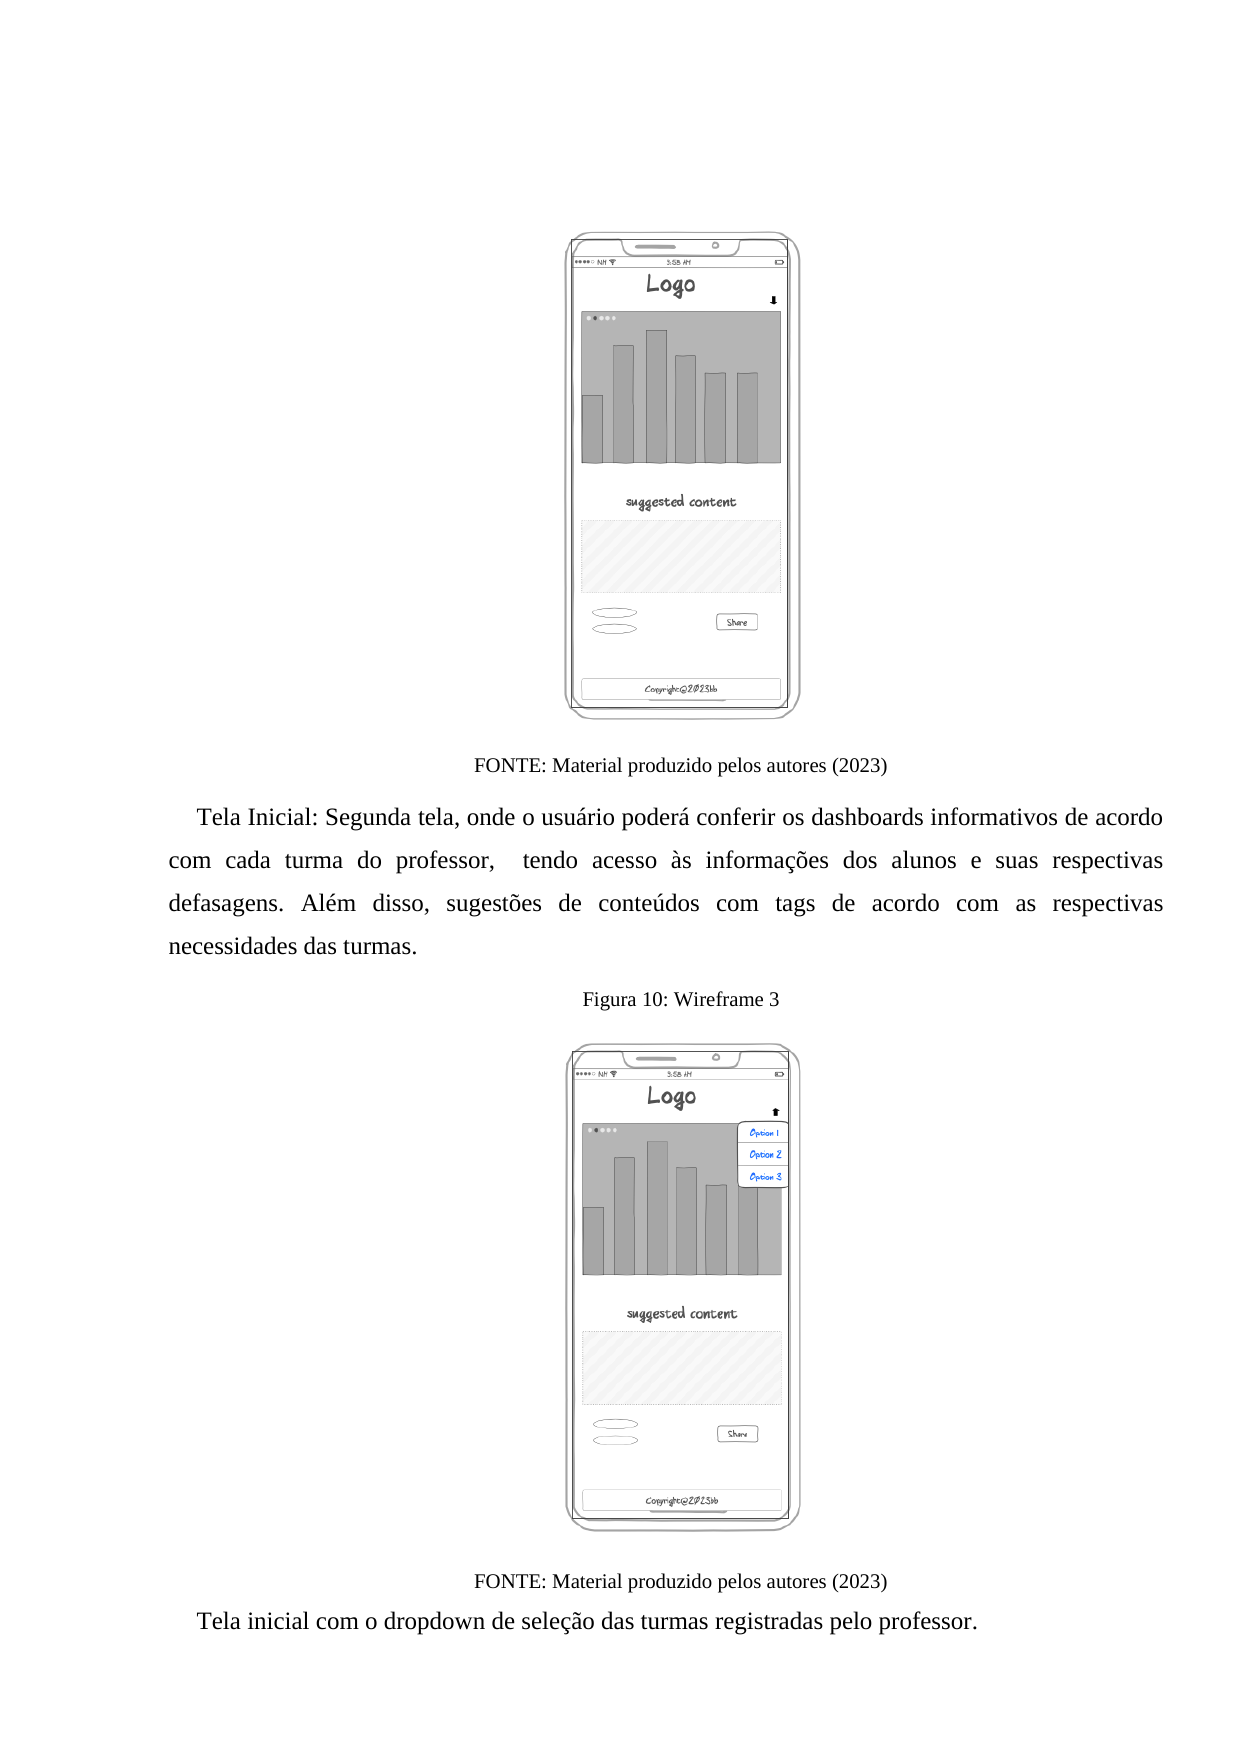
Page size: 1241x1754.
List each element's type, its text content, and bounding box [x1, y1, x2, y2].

text FONTE: Material produzido pelos autores (2023) [168, 753, 1165, 777]
picture [545, 1035, 817, 1543]
picture [550, 225, 812, 727]
text Tela inicial com o dropdown de seleção das turmas registradas pelo professor. [168, 1606, 1165, 1634]
text FONTE: Material produzido pelos autores (2023) [168, 1569, 1165, 1593]
text Tela Inicial: Segunda tela, onde o usuário poderá conferir os dashboards informativos de acordo com cada turma do professor, tendo acesso às informações dos alunos e suas respectivas defasagens. Além disso, sugestões de conteúdos com tags de acordo com as respectivas necessidades das turmas. [168, 802, 1165, 960]
text Figura 10: Wireframe 3 [168, 987, 1165, 1011]
